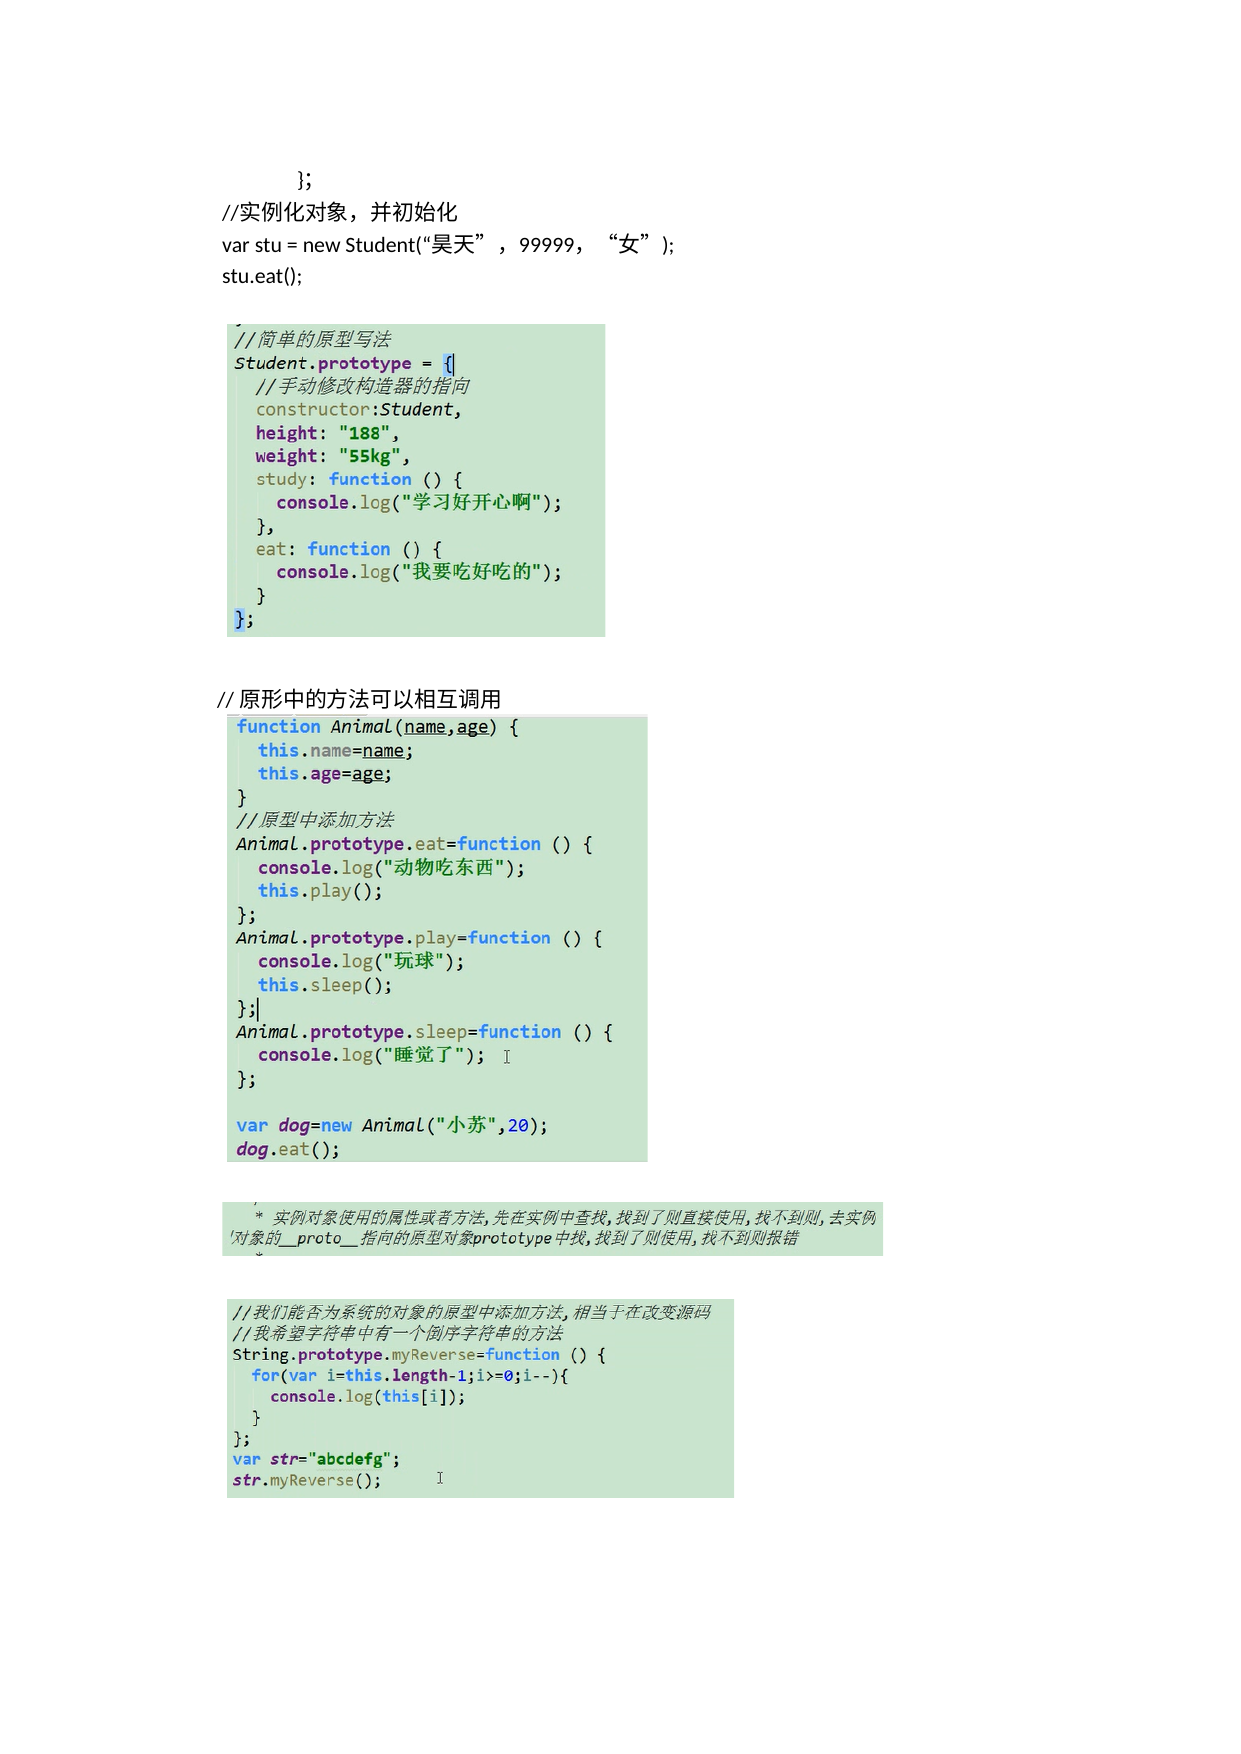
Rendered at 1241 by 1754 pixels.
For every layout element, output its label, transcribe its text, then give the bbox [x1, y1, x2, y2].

text var stu = new Student(“昊天”，99999，“女”); [187, 227, 1053, 259]
picture [227, 1299, 735, 1498]
text }； [187, 162, 1053, 194]
picture [227, 324, 606, 637]
picture [227, 714, 648, 1162]
text //实例化对象，并初始化 [187, 194, 1053, 227]
picture [222, 1202, 884, 1256]
text stu.eat(); [187, 259, 1053, 292]
text // 原形中的方法可以相互调用 [187, 682, 1053, 714]
